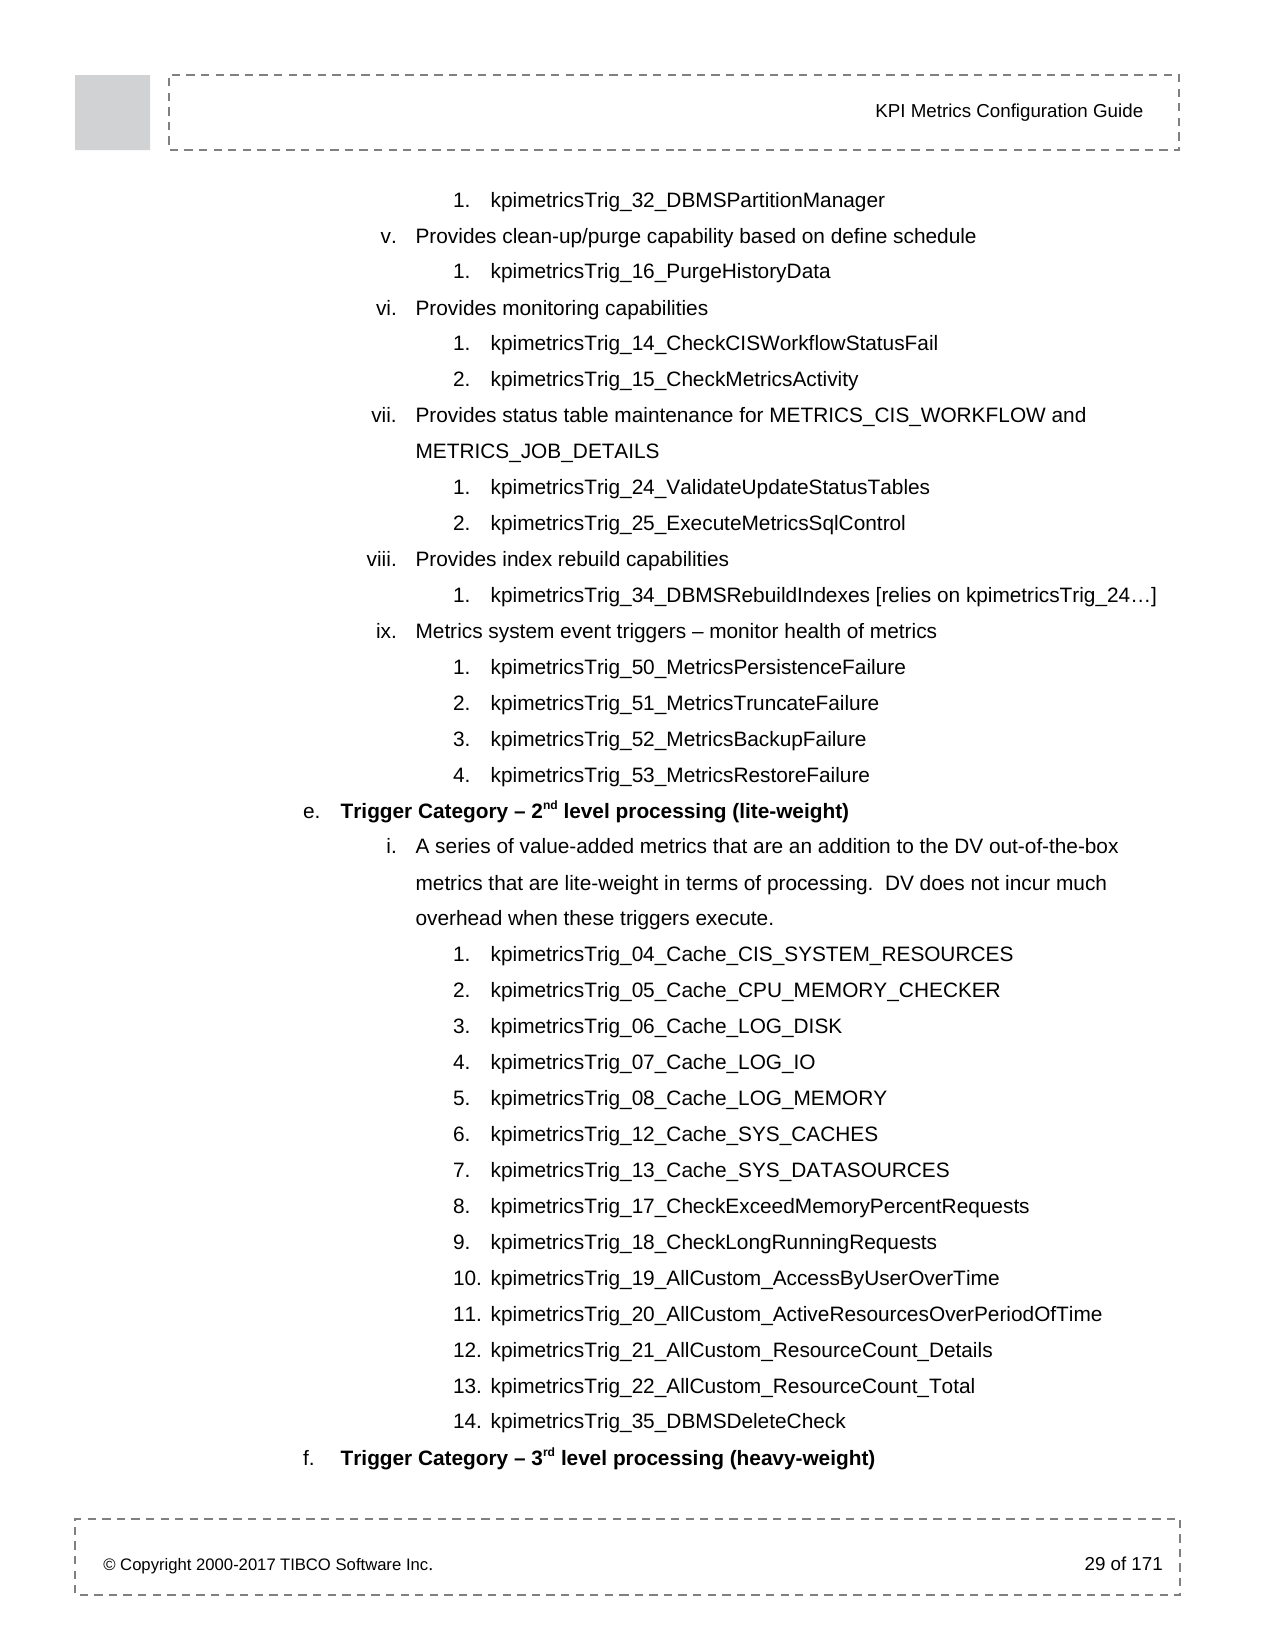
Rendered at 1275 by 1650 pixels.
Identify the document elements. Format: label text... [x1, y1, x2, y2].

list kpimetricsTrig_52_MetricsBackupFailure [453, 727, 1162, 751]
list A series of value-added metrics that are an addition to the DV out-of-the-box metrics that are lite-weight in terms of processing. DV does not incur much overhead when these triggers execute. [397, 834, 1162, 930]
list kpimetricsTrig_18_CheckLongRunningRequests [453, 1230, 1162, 1254]
list Trigger Category – 3rd level processing (heavy-weight) [303, 1445, 1162, 1469]
list kpimetricsTrig_04_Cache_CIS_SYSTEM_RESOURCES [453, 942, 1162, 966]
list kpimetricsTrig_05_Cache_CPU_MEMORY_CHECKER [453, 978, 1162, 1002]
list kpimetricsTrig_34_DBMSRebuildIndexes [relies on kpimetricsTrig_24…] [453, 583, 1162, 607]
list kpimetricsTrig_15_CheckMetricsActivity [453, 367, 1162, 391]
list Provides status table maintenance for METRICS_CIS_WORKFLOW and METRICS_JOB_DETAILS [397, 403, 1162, 463]
list kpimetricsTrig_32_DBMSPartitionManager [453, 187, 1162, 211]
list kpimetricsTrig_50_MetricsPersistenceFailure [453, 655, 1162, 679]
list kpimetricsTrig_07_Cache_LOG_IO [453, 1050, 1162, 1074]
list kpimetricsTrig_19_AllCustom_AccessByUserOverTime [453, 1266, 1162, 1289]
list kpimetricsTrig_14_CheckCISWorkflowStatusFail [453, 331, 1162, 355]
list kpimetricsTrig_35_DBMSDeleteCheck [453, 1409, 1162, 1433]
list kpimetricsTrig_21_AllCustom_ResourceCount_Details [453, 1337, 1162, 1361]
list Metrics system event triggers – monitor health of metrics [397, 619, 1162, 643]
list kpimetricsTrig_12_Cache_SYS_CACHES [453, 1122, 1162, 1146]
list kpimetricsTrig_06_Cache_LOG_DISK [453, 1014, 1162, 1038]
list kpimetricsTrig_08_Cache_LOG_MEMORY [453, 1086, 1162, 1110]
list kpimetricsTrig_24_ValidateUpdateStatusTables [453, 475, 1162, 499]
list kpimetricsTrig_53_MetricsRestoreFailure [453, 762, 1162, 786]
list Trigger Category – 2nd level processing (lite-weight) [303, 798, 1162, 822]
list kpimetricsTrig_17_CheckExceedMemoryPercentRequests [453, 1194, 1162, 1218]
list kpimetricsTrig_20_AllCustom_ActiveResourcesOverPeriodOfTime [453, 1302, 1162, 1326]
list kpimetricsTrig_22_AllCustom_ResourceCount_Total [453, 1373, 1162, 1397]
list Provides clean-up/purge capability based on define schedule [397, 223, 1162, 247]
list kpimetricsTrig_16_PurgeHistoryData [453, 259, 1162, 283]
list kpimetricsTrig_51_MetricsTruncateFailure [453, 691, 1162, 714]
list kpimetricsTrig_13_Cache_SYS_DATASOURCES [453, 1158, 1162, 1182]
list kpimetricsTrig_25_ExecuteMetricsSqlControl [453, 511, 1162, 535]
list Provides monitoring capabilities [397, 295, 1162, 319]
list Provides index rebuild capabilities [397, 547, 1162, 571]
